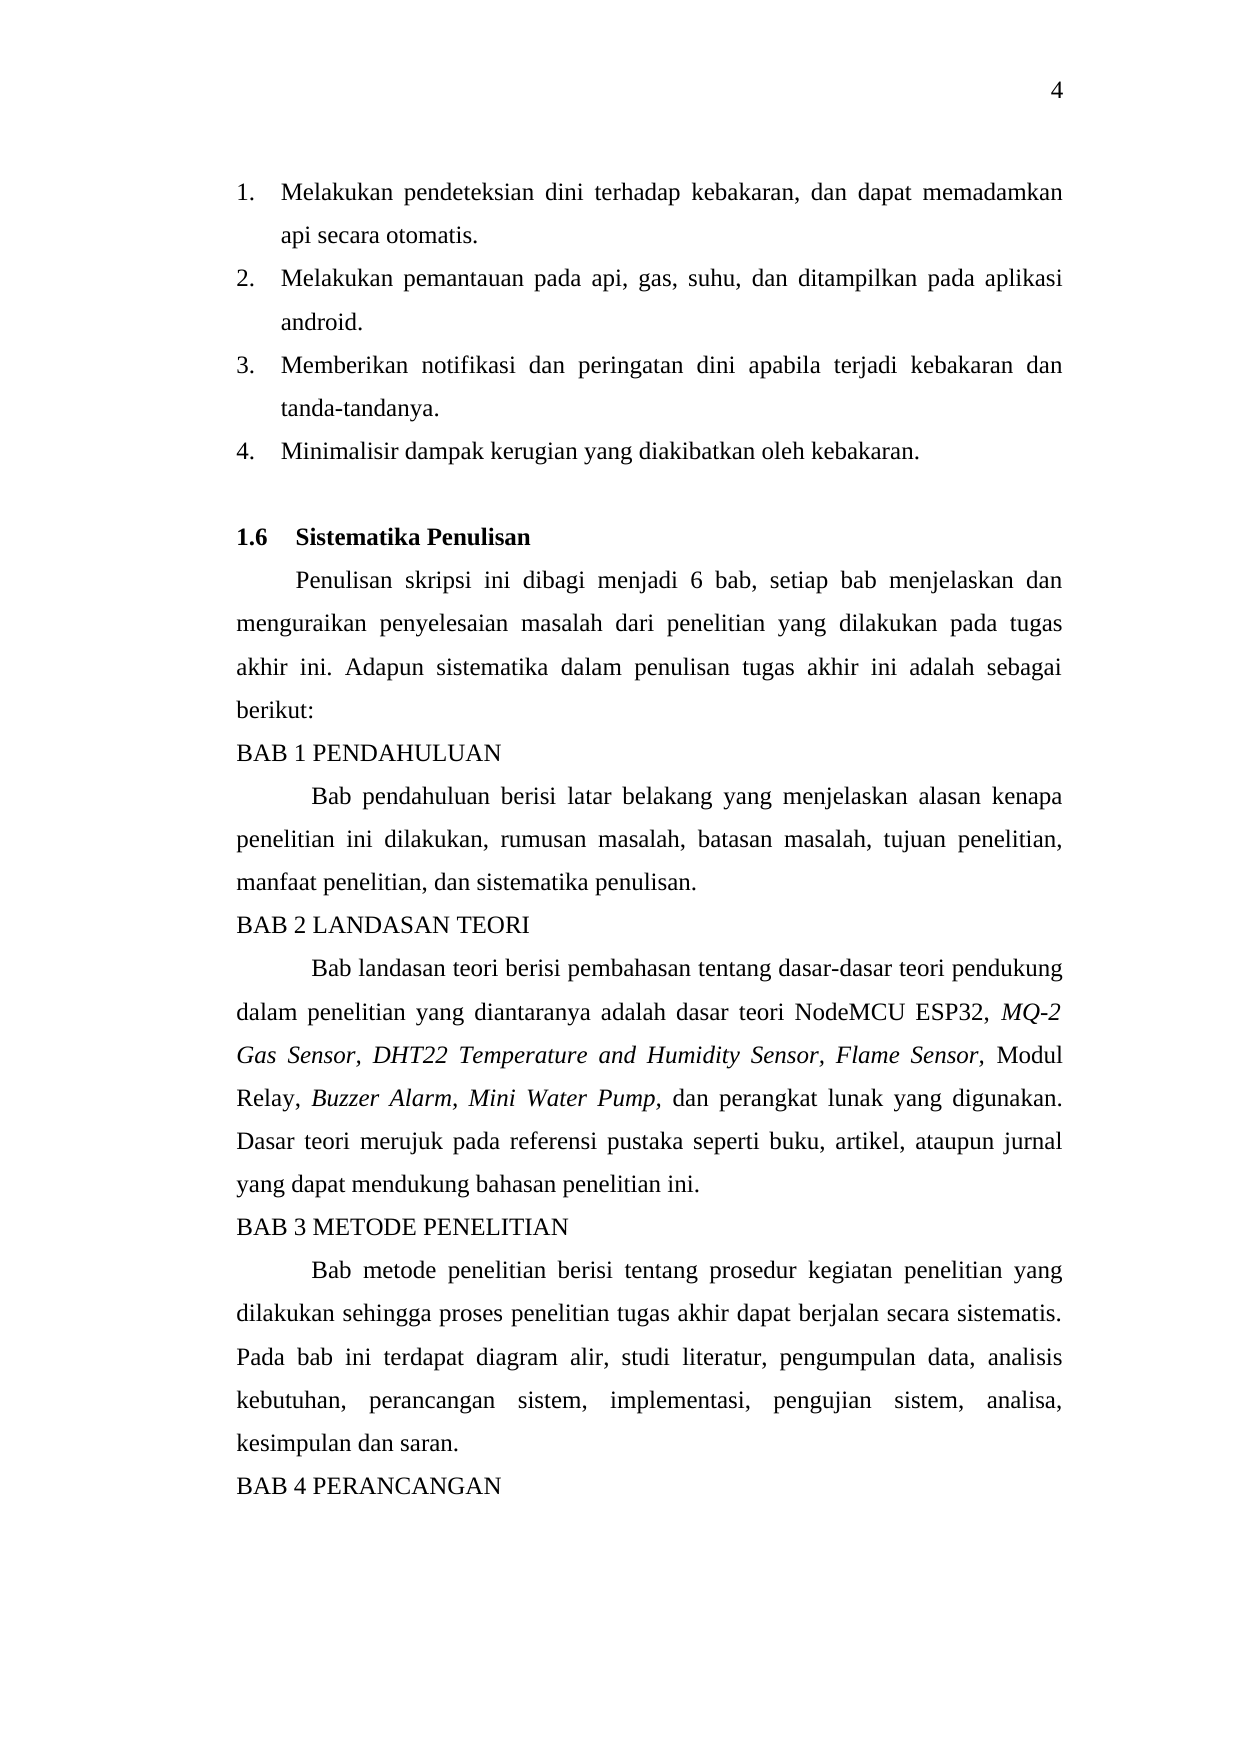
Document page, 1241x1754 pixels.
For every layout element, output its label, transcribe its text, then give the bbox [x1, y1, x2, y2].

text Bab pendahuluan berisi latar belakang yang menjelaskan alasan kenapa penelitian ini dilakukan, rumusan masalah, batasan masalah, tujuan penelitian, manfaat penelitian, dan sistematika penulisan. [236, 781, 1063, 896]
text BAB 1 PENDAHULUAN [236, 738, 1063, 767]
text BAB 3 METODE PENELITIAN [236, 1212, 1063, 1241]
text Bab landasan teori berisi pembahasan tentang dasar-dasar teori pendukung dalam penelitian yang diantaranya adalah dasar teori NodeMCU ESP32, MQ-2 Gas Sensor, DHT22 Temperature and Humidity Sensor, Flame Sensor, Modul Relay, Buzzer Alarm, Mini Water Pump, dan perangkat lunak yang digunakan. Dasar teori merujuk pada referensi pustaka seperti buku, artikel, ataupun jurnal yang dapat mendukung bahasan penelitian ini. [236, 953, 1063, 1198]
text Bab metode penelitian berisi tentang prosedur kegiatan penelitian yang dilakukan sehingga proses penelitian tugas akhir dapat berjalan secara sistematis. Pada bab ini terdapat diagram alir, studi literatur, pengumpulan data, analisis kebutuhan, perancangan sistem, implementasi, pengujian sistem, analisa, kesimpulan dan saran. [236, 1255, 1063, 1457]
list Memberikan notifikasi dan peringatan dini apabila terjadi kebakaran dan tanda-tandanya. [236, 350, 1063, 422]
subtitle Sistematika Penulisan [236, 522, 1063, 551]
text Penulisan skripsi ini dibagi menjadi 6 bab, setiap bab menjelaskan dan menguraikan penyelesaian masalah dari penelitian yang dilakukan pada tugas akhir ini. Adapun sistematika dalam penulisan tugas akhir ini adalah sebagai berikut: [236, 565, 1063, 723]
list Melakukan pemantauan pada api, gas, suhu, dan ditampilkan pada aplikasi android. [236, 263, 1063, 335]
text BAB 4 PERANCANGAN [236, 1471, 1063, 1500]
text BAB 2 LANDASAN TEORI [236, 910, 1063, 939]
list Melakukan pendeteksian dini terhadap kebakaran, dan dapat memadamkan api secara otomatis. [236, 177, 1063, 249]
list Minimalisir dampak kerugian yang diakibatkan oleh kebakaran. [236, 436, 1063, 465]
